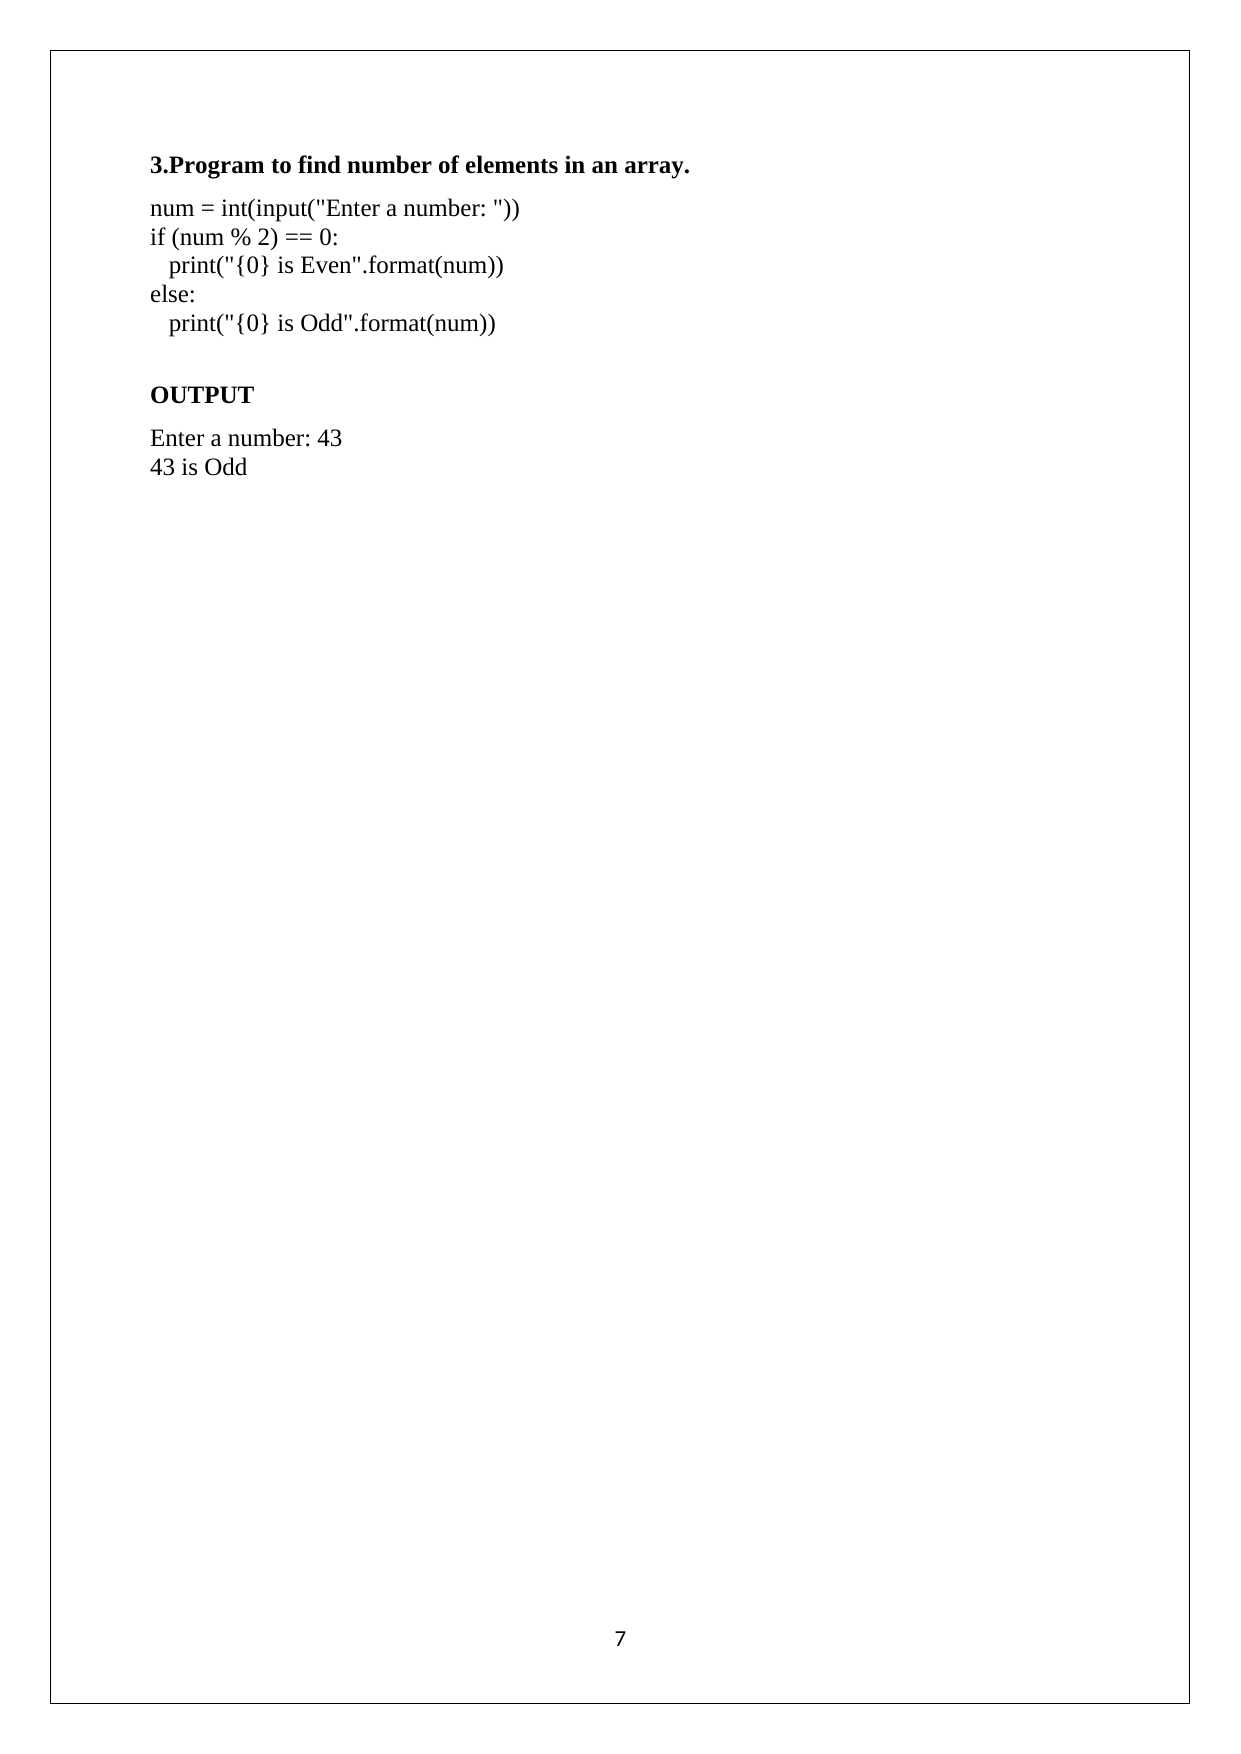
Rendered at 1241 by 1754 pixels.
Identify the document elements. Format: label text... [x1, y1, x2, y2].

text 43 is Odd [150, 452, 1090, 481]
text 3.Program to find number of elements in an array. [150, 150, 1090, 179]
text else: [150, 279, 1090, 308]
text num = int(input("Enter a number: ")) [150, 193, 1090, 222]
text if (num % 2) == 0: [150, 222, 1090, 251]
text print("{0} is Even".format(num)) [150, 251, 1090, 279]
text Enter a number: 43 [150, 423, 1090, 452]
text print("{0} is Odd".format(num)) [150, 308, 1090, 337]
text OUTPUT [150, 380, 1090, 409]
